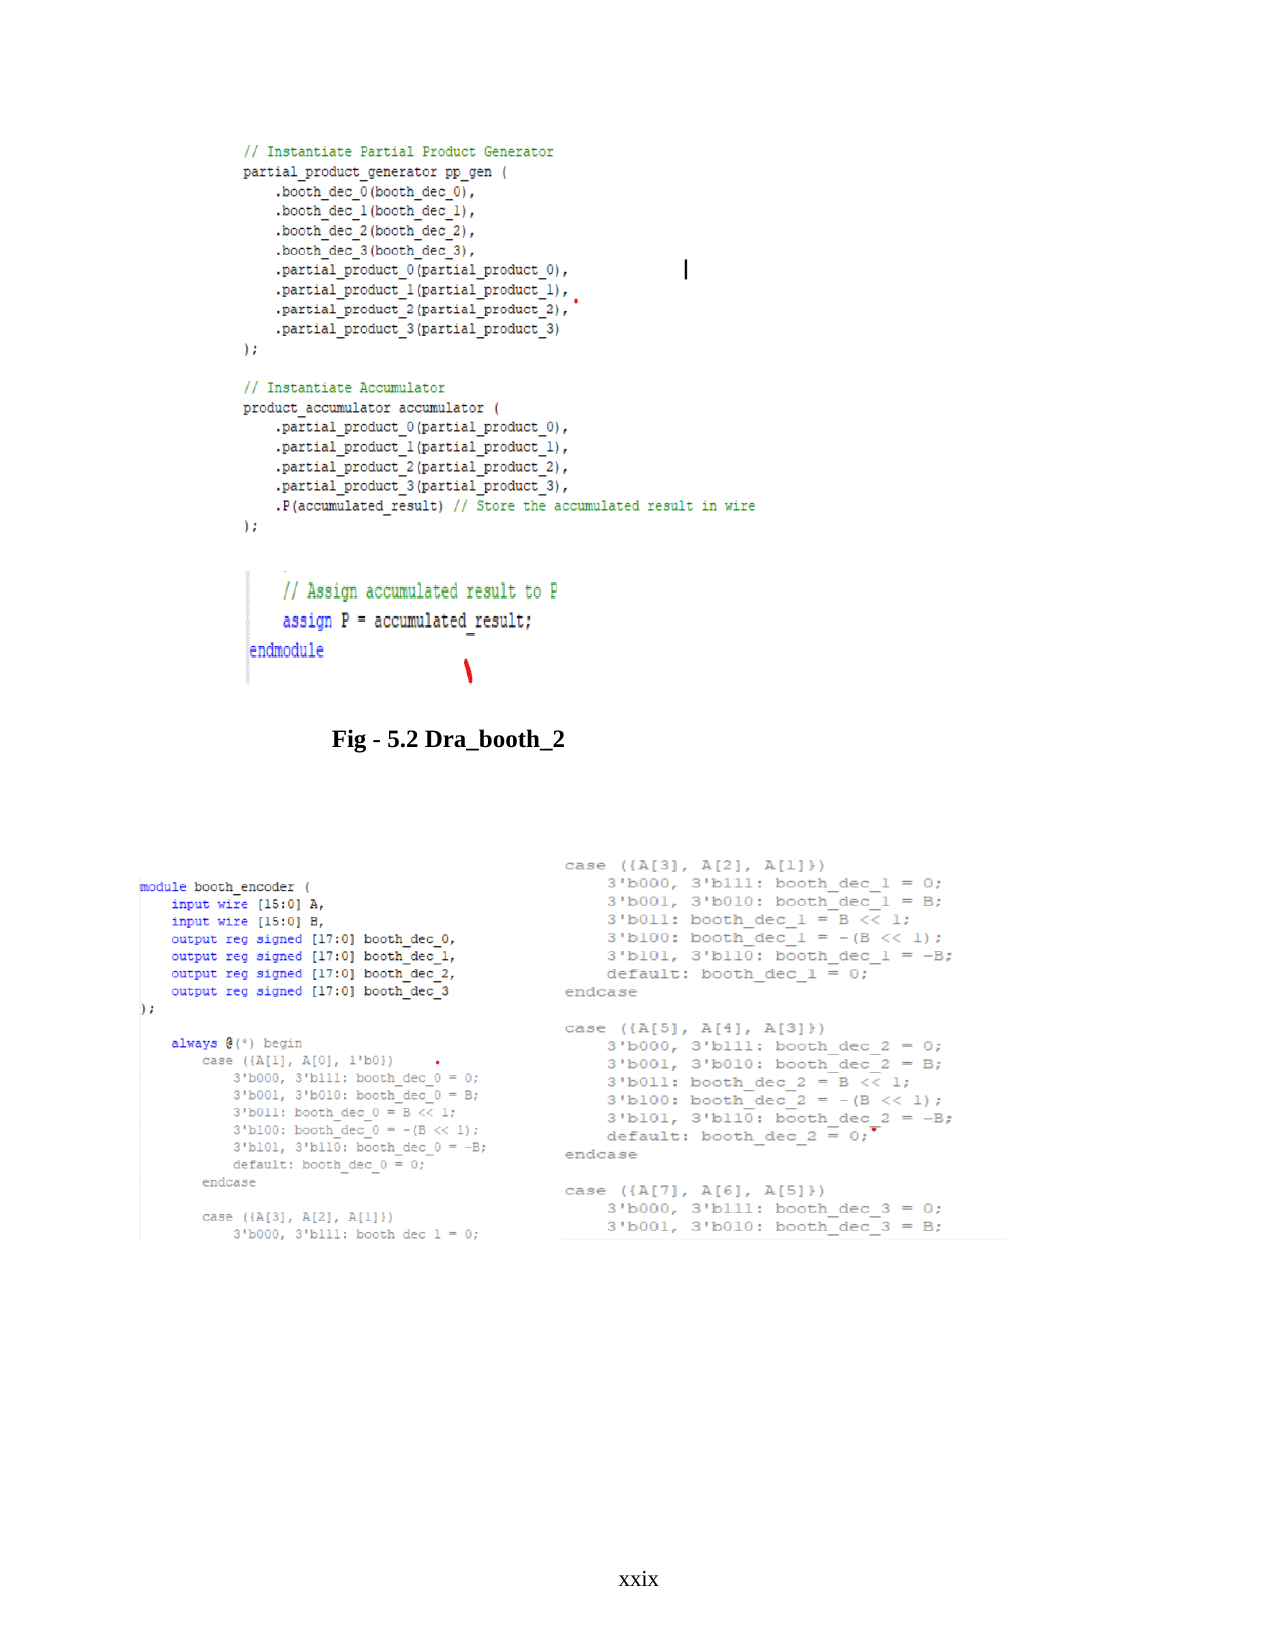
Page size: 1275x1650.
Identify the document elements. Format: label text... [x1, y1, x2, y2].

text Fig - 5.2 Dra_booth_2 [214, 724, 1137, 752]
picture [139, 878, 536, 1240]
picture [245, 571, 637, 685]
picture [560, 860, 1008, 1240]
picture [214, 143, 775, 533]
